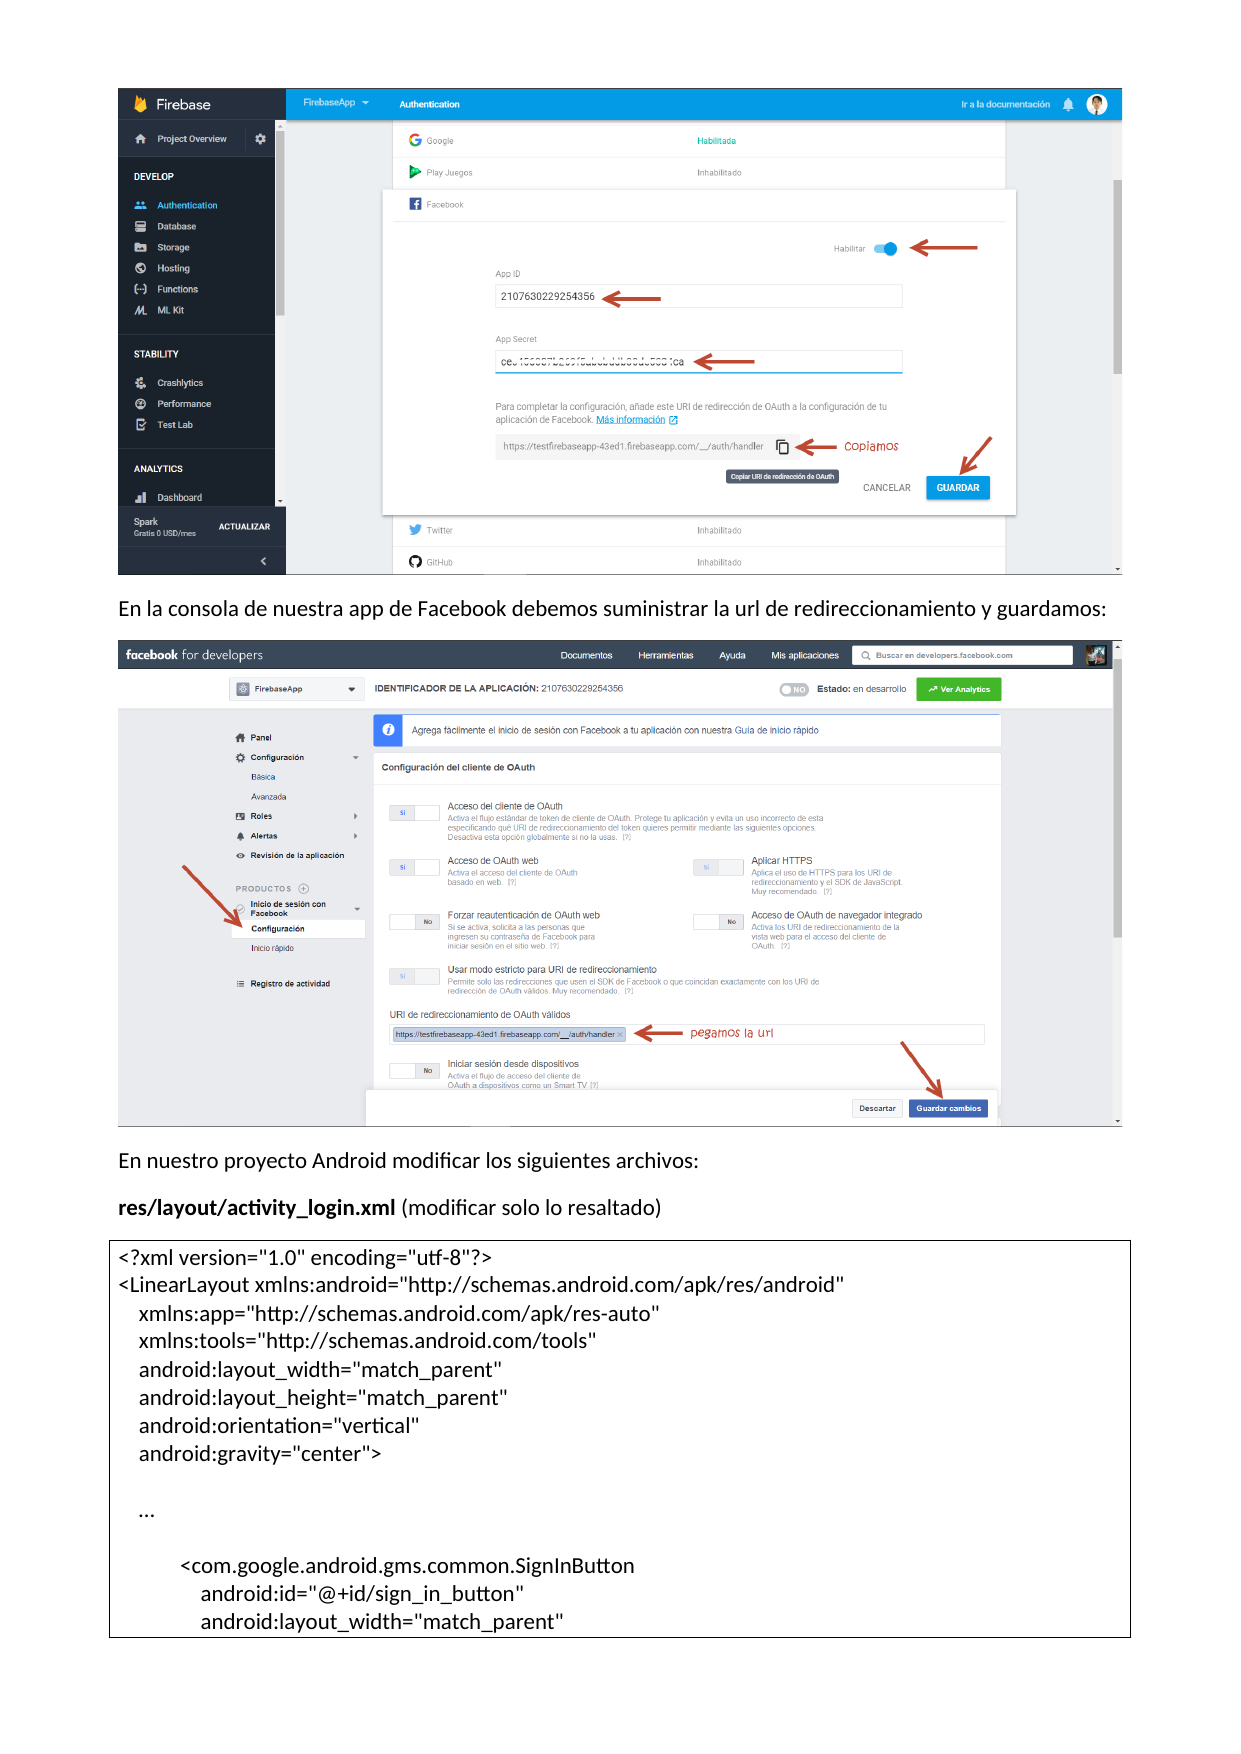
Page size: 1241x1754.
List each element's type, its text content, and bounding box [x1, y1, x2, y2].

text <?xml version="1.0" encoding="utf-8"?> [110, 1241, 1130, 1271]
text En la consola de nuestra app de Facebook debemos suministrar la url de redireccionamiento y guardamos: [118, 594, 1122, 622]
picture [1087, 95, 1107, 114]
text android:layout_width="match_parent" [110, 1604, 1130, 1637]
text res/layout/activity_login.xml (modificar solo lo resaltado) [118, 1193, 1122, 1221]
text android:layout_width="match_parent" [118, 1355, 1122, 1383]
text <com.google.android.gms.common.SignInButton [118, 1551, 1122, 1579]
text android:id="@+id/sign_in_button" [118, 1579, 1122, 1604]
text android:orientation="vertical" [118, 1411, 1122, 1439]
text android:layout_height="match_parent" [118, 1383, 1122, 1411]
picture [438, 102, 450, 107]
picture [415, 103, 425, 107]
picture [118, 640, 1123, 1127]
text android:gravity="center"> [118, 1439, 1122, 1467]
text <LinearLayout xmlns:android="http://schemas.android.com/apk/res/android" [118, 1271, 1122, 1299]
picture [118, 88, 1123, 575]
text xmlns:app="http://schemas.android.com/apk/res-auto" [118, 1299, 1122, 1327]
picture [323, 101, 333, 105]
text xmlns:tools="http://schemas.android.com/tools" [118, 1327, 1122, 1355]
text En nuestro proyecto Android modificar los siguientes archivos: [118, 1146, 1122, 1174]
picture [1065, 99, 1072, 110]
text … [118, 1495, 1122, 1523]
picture [1001, 103, 1011, 107]
